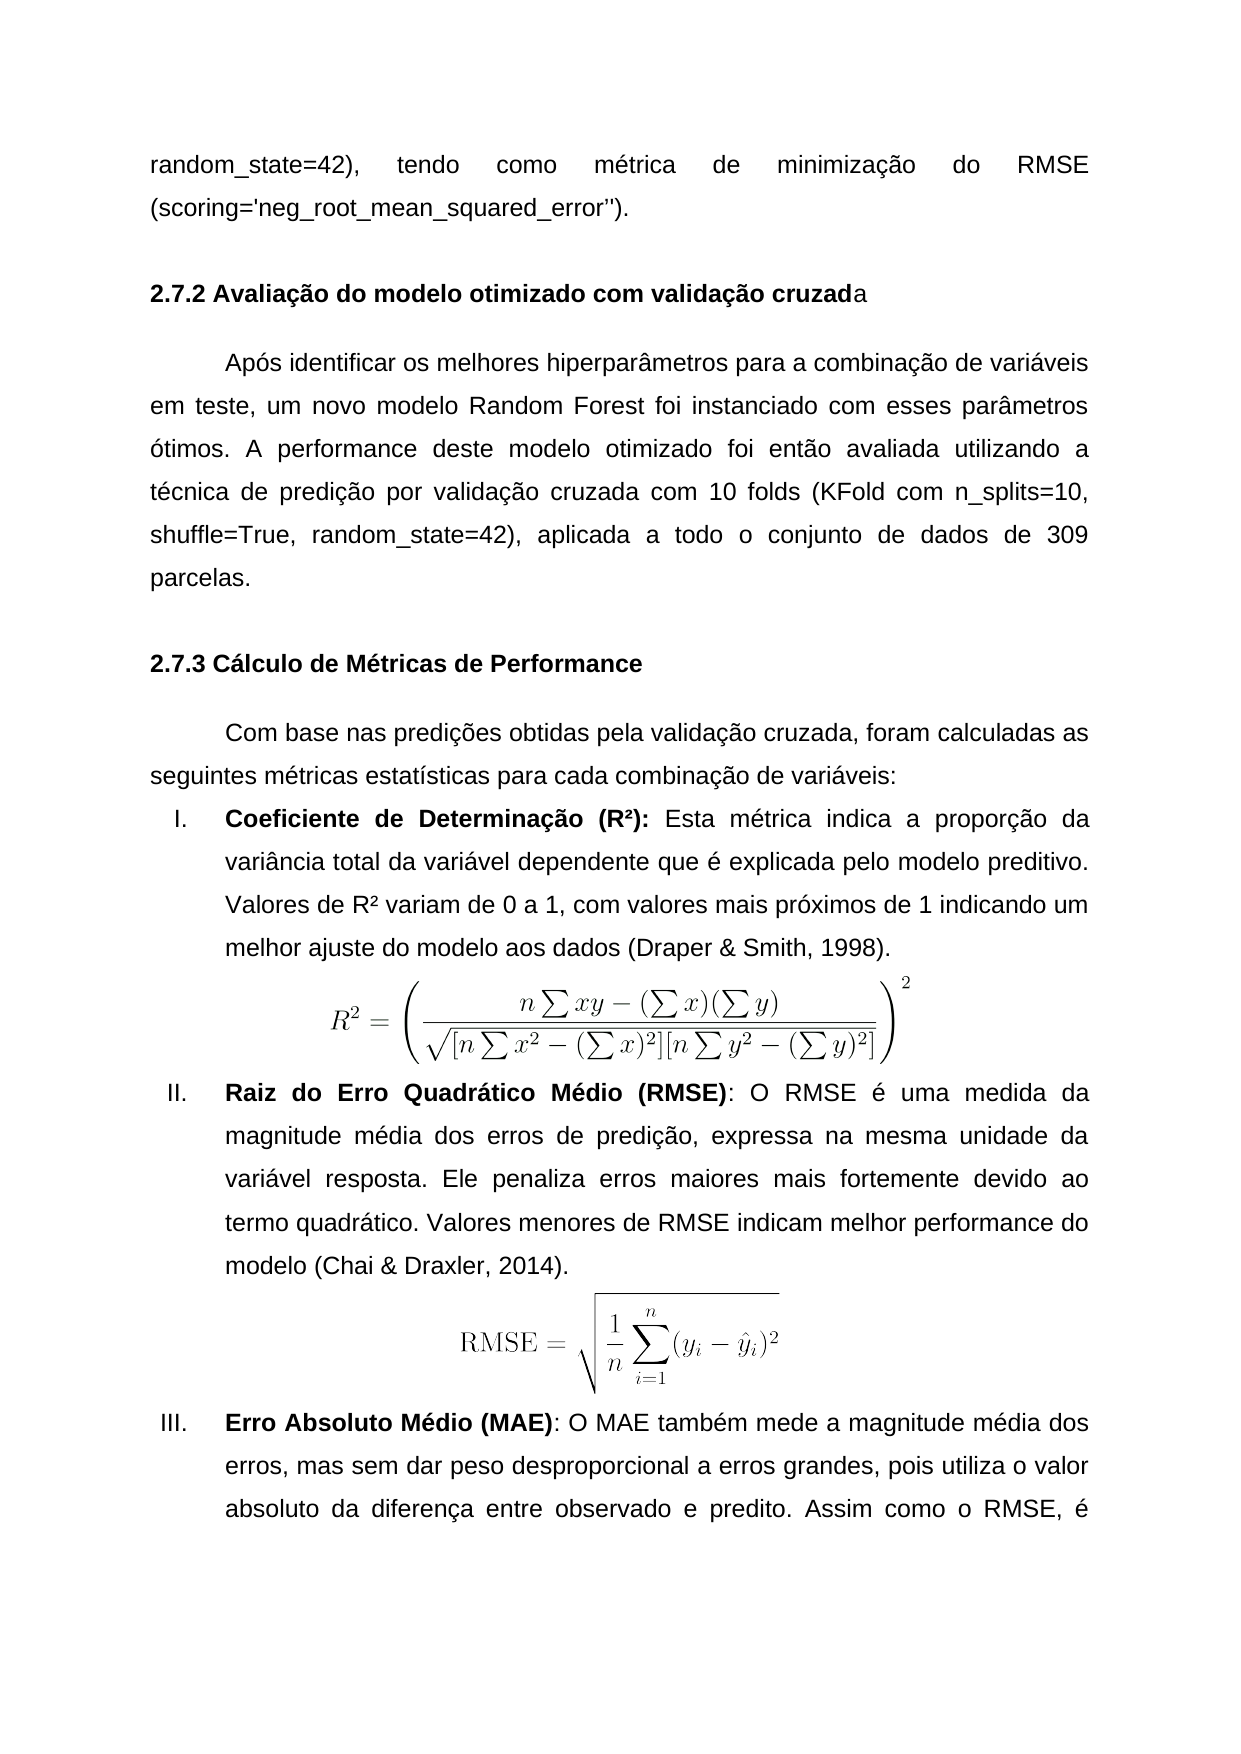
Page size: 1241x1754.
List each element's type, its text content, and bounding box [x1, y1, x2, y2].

text Com base nas predições obtidas pela validação cruzada, foram calculadas as seguintes métricas estatísticas para cada combinação de variáveis: [150, 717, 1090, 789]
text 2.7.3 Cálculo de Métricas de Performance [150, 649, 1090, 678]
picture [330, 976, 910, 1064]
text 2.7.2 Avaliação do modelo otimizado com validação cruzada [150, 279, 1090, 308]
list Coeficiente de Determinação (R²): Esta métrica indica a proporção da variância total da variável dependente que é explicada pelo modelo preditivo. Valores de R² variam de 0 a 1, com valores mais próximos de 1 indicando um melhor ajuste do modelo aos dados (Draper & Smith, 1998). [187, 804, 1090, 962]
picture [460, 1293, 780, 1394]
text Após identificar os melhores hiperparâmetros para a combinação de variáveis em teste, um novo modelo Random Forest foi instanciado com esses parâmetros ótimos. A performance deste modelo otimizado foi então avaliada utilizando a técnica de predição por validação cruzada com 10 folds (KFold com n_splits=10, shuffle=True, random_state=42), aplicada a todo o conjunto de dados de 309 parcelas. [150, 347, 1090, 592]
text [150, 150, 1090, 222]
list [187, 1408, 1090, 1523]
list Raiz do Erro Quadrático Médio (RMSE): O RMSE é uma medida da magnitude média dos erros de predição, expressa na mesma unidade da variável resposta. Ele penaliza erros maiores mais fortemente devido ao termo quadrático. Valores menores de RMSE indicam melhor performance do modelo (Chai & Draxler, 2014). [187, 1078, 1090, 1279]
